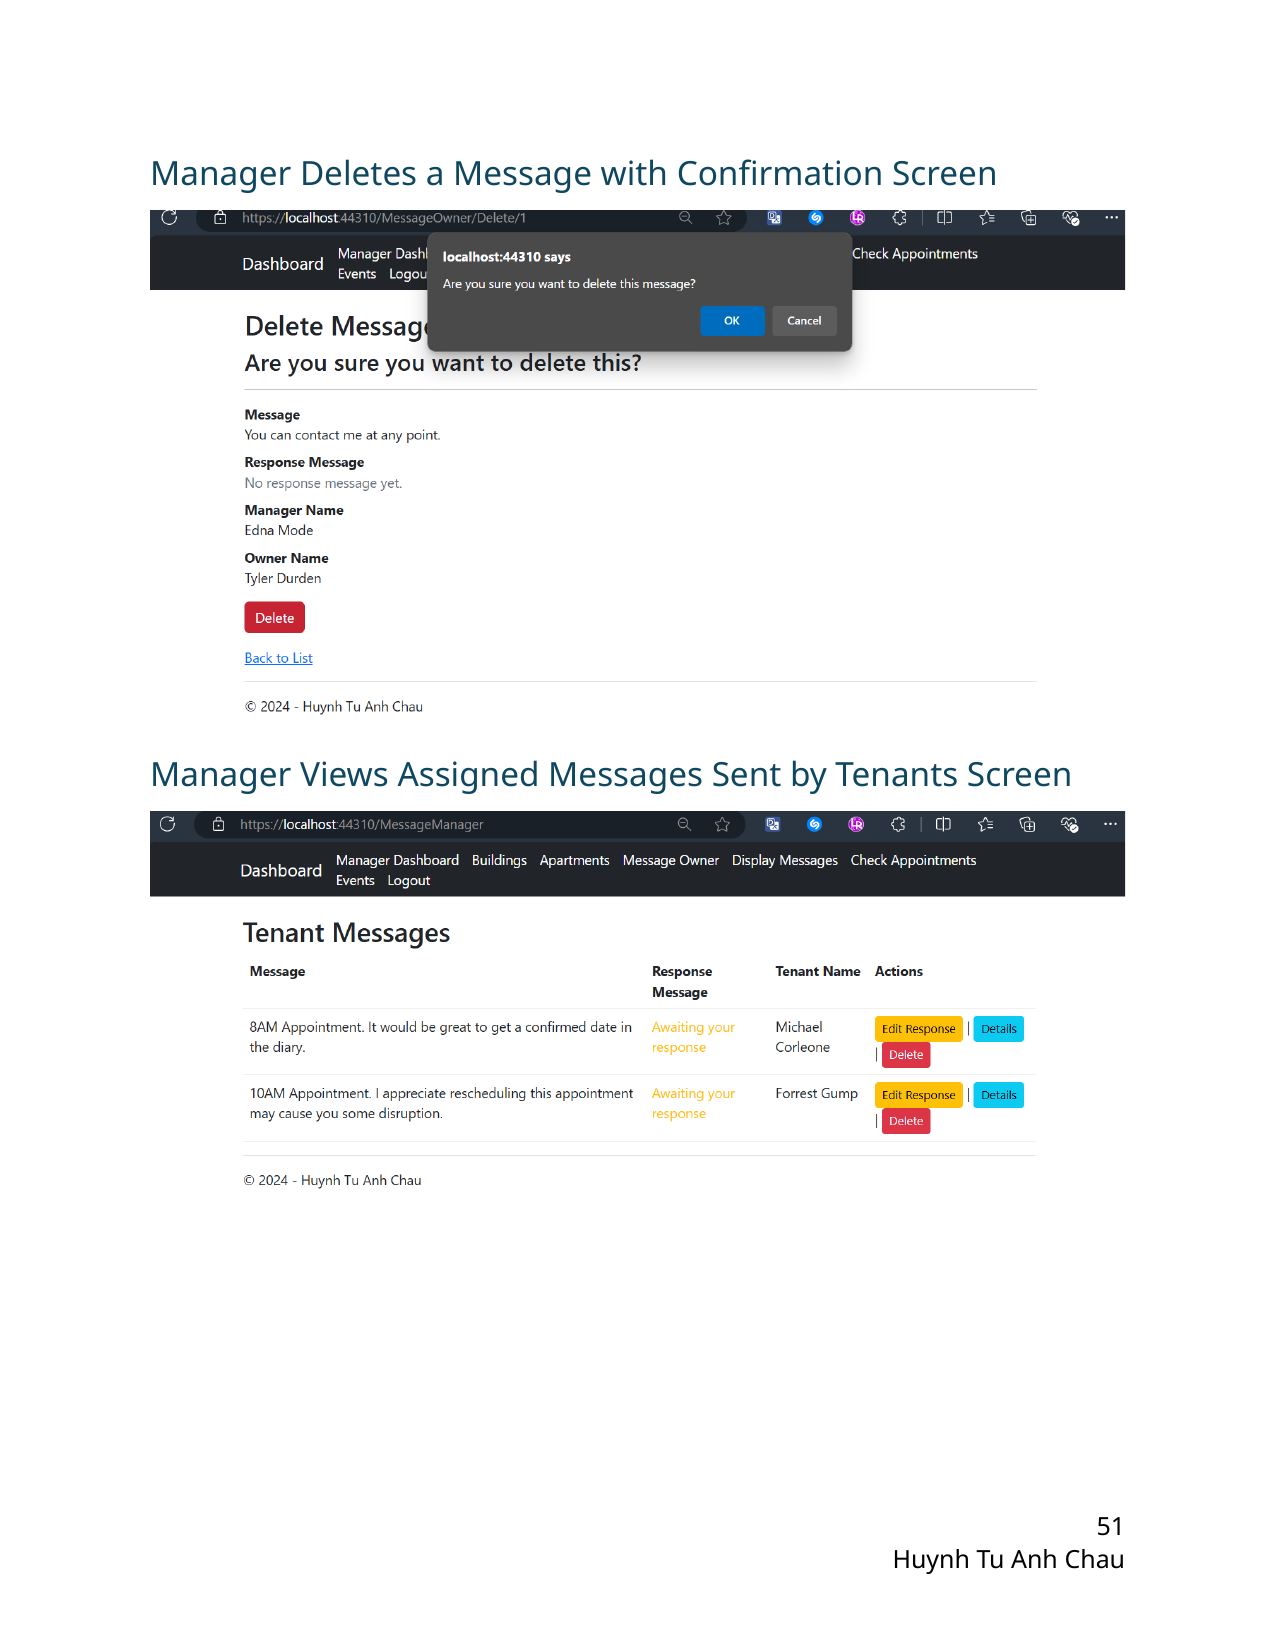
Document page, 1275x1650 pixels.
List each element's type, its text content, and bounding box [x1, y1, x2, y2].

subtitle Manager Views Assigned Messages Sent by Tenants Screen [150, 751, 1125, 796]
picture [150, 811, 1125, 1255]
subtitle Manager Deletes a Message with Confirmation Screen [150, 150, 1125, 195]
picture [150, 210, 1125, 730]
